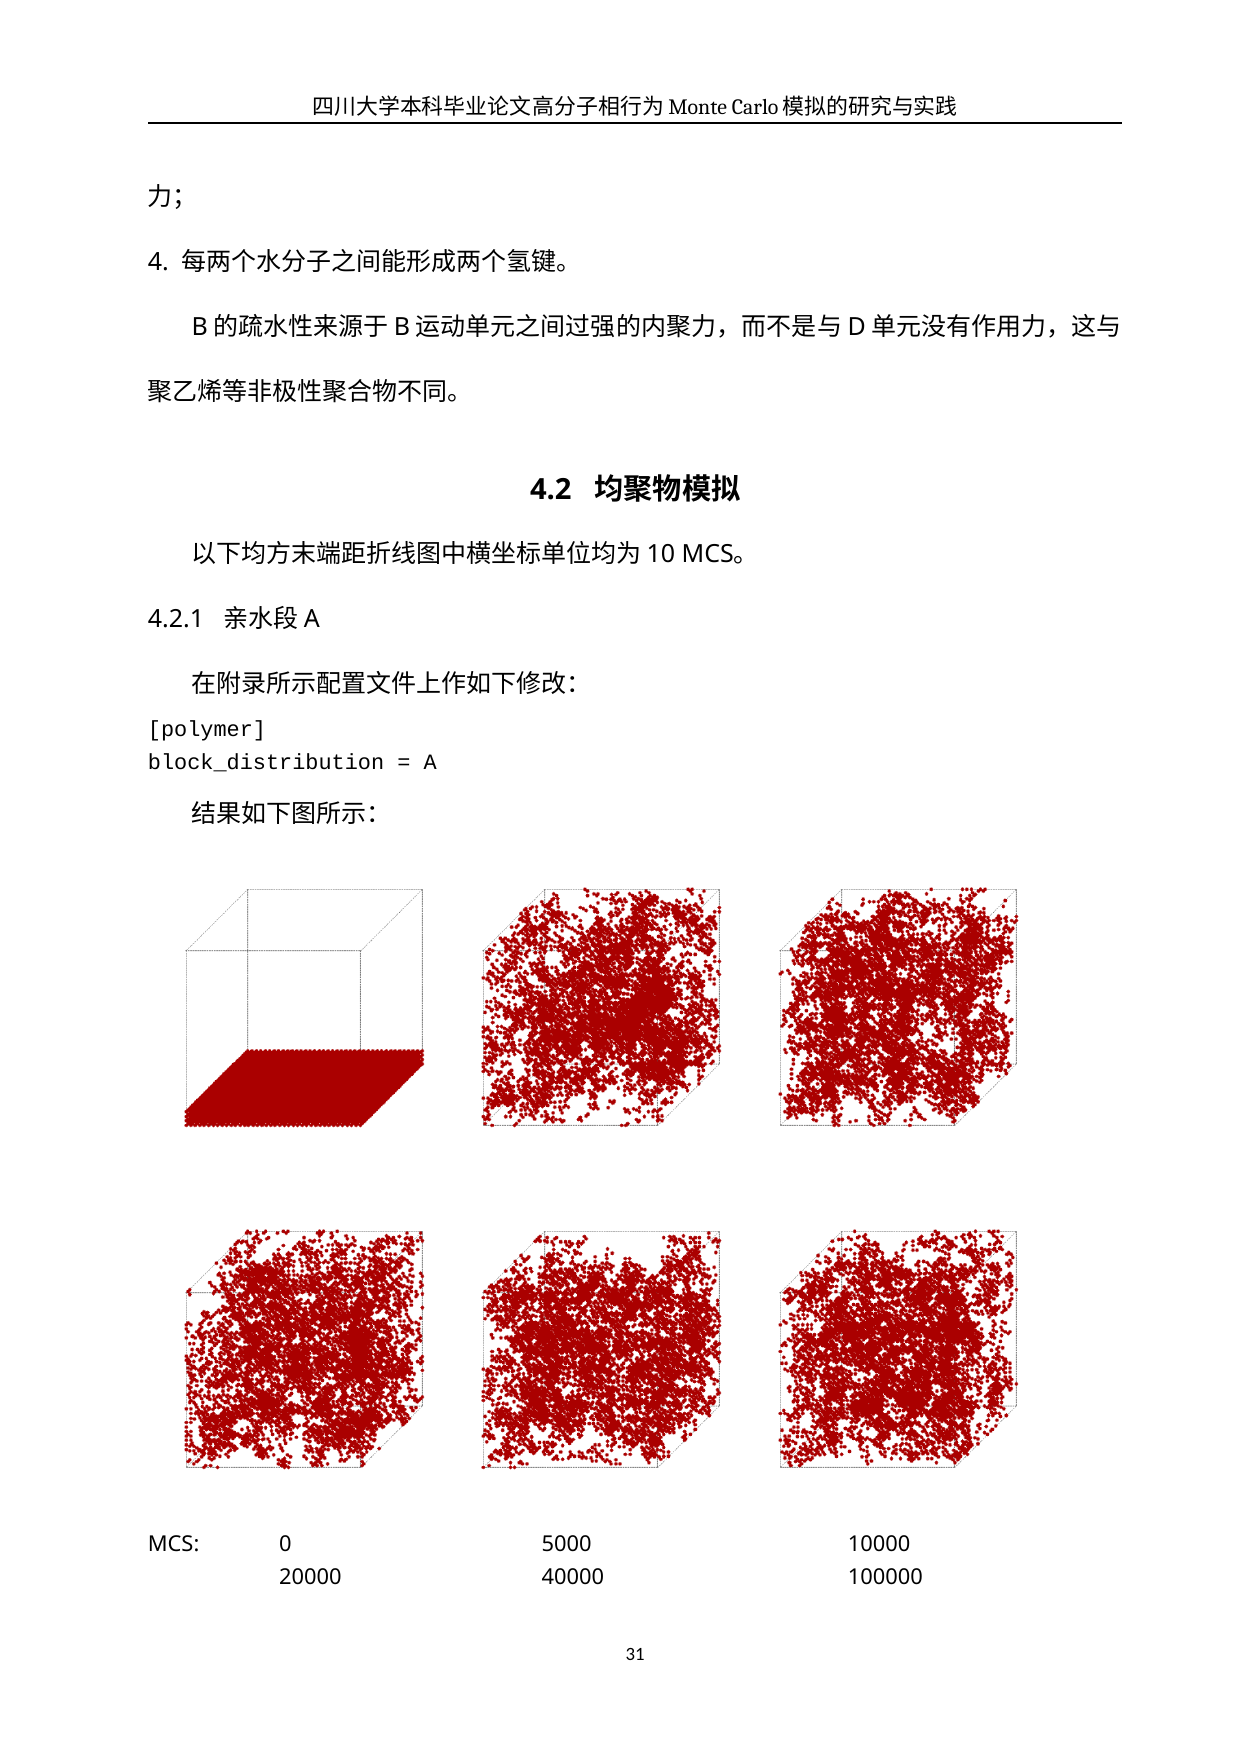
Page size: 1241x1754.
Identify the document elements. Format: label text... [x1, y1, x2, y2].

picture [750, 859, 1046, 1155]
picture [156, 859, 452, 1155]
picture [750, 1201, 1046, 1497]
text 4.2 均聚物模拟 [148, 454, 1122, 519]
text [polymer] [148, 714, 1122, 747]
picture [453, 1201, 749, 1497]
text 4. 每两个水分子之间能形成两个氢键。 [148, 227, 1122, 292]
text block_distribution = A [148, 747, 1122, 779]
text 结果如下图所示： [148, 779, 1122, 844]
text 4.2.1 亲水段A [148, 584, 1122, 649]
picture [156, 1201, 452, 1497]
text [148, 162, 1122, 227]
text B的疏水性来源于B运动单元之间过强的内聚力，而不是与D单元没有作用力，这与聚乙烯等非极性聚合物不同。 [148, 292, 1122, 422]
picture [453, 859, 749, 1155]
text 以下均方末端距折线图中横坐标单位均为10 MCS。 [148, 519, 1122, 584]
text 20000 40000 100000 [148, 1559, 1122, 1592]
text 在附录所示配置文件上作如下修改： [148, 649, 1122, 714]
